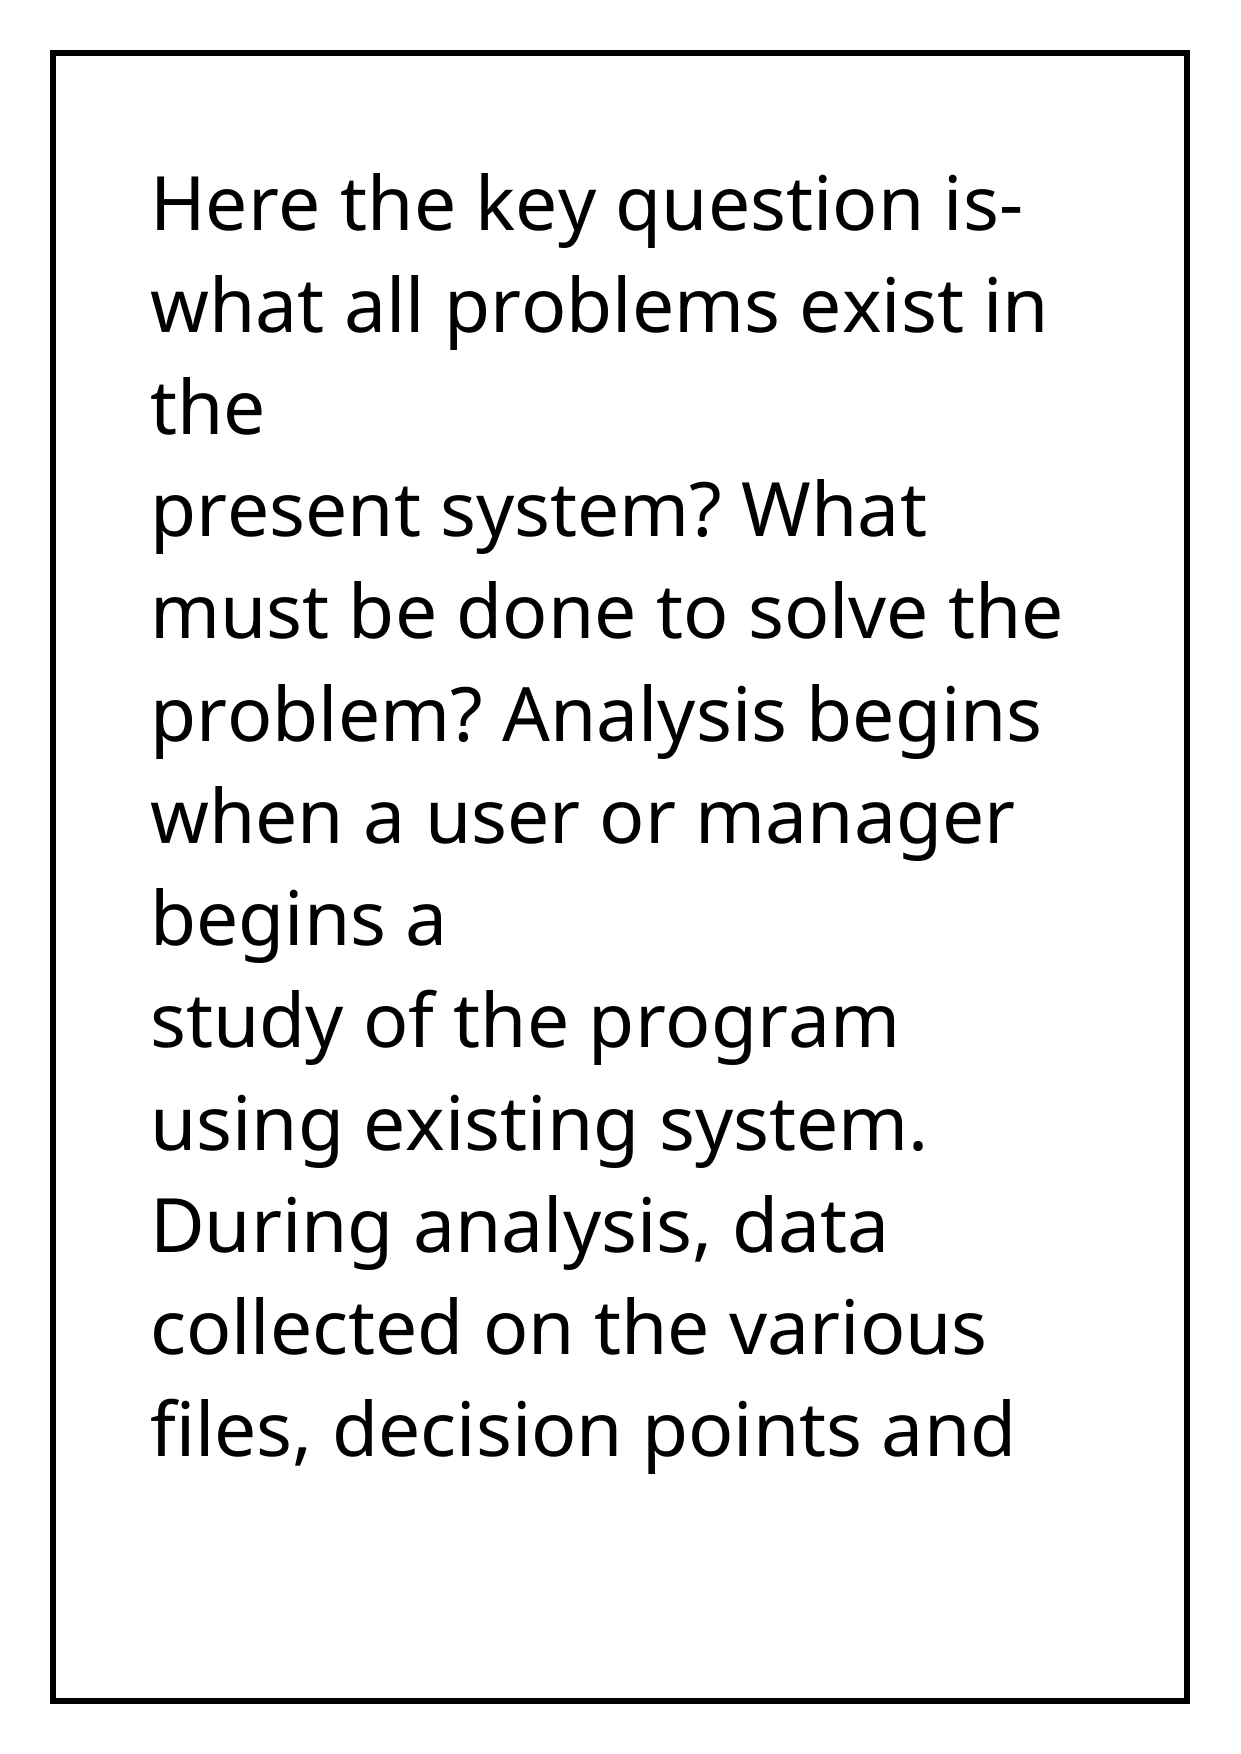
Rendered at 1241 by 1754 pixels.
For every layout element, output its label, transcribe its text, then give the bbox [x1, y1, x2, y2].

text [150, 1172, 1090, 1478]
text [150, 150, 1090, 457]
text study of the program using existing system. [150, 967, 1090, 1172]
text present system? What must be done to solve the problem? Analysis begins when a user or manager begins a [150, 457, 1090, 967]
